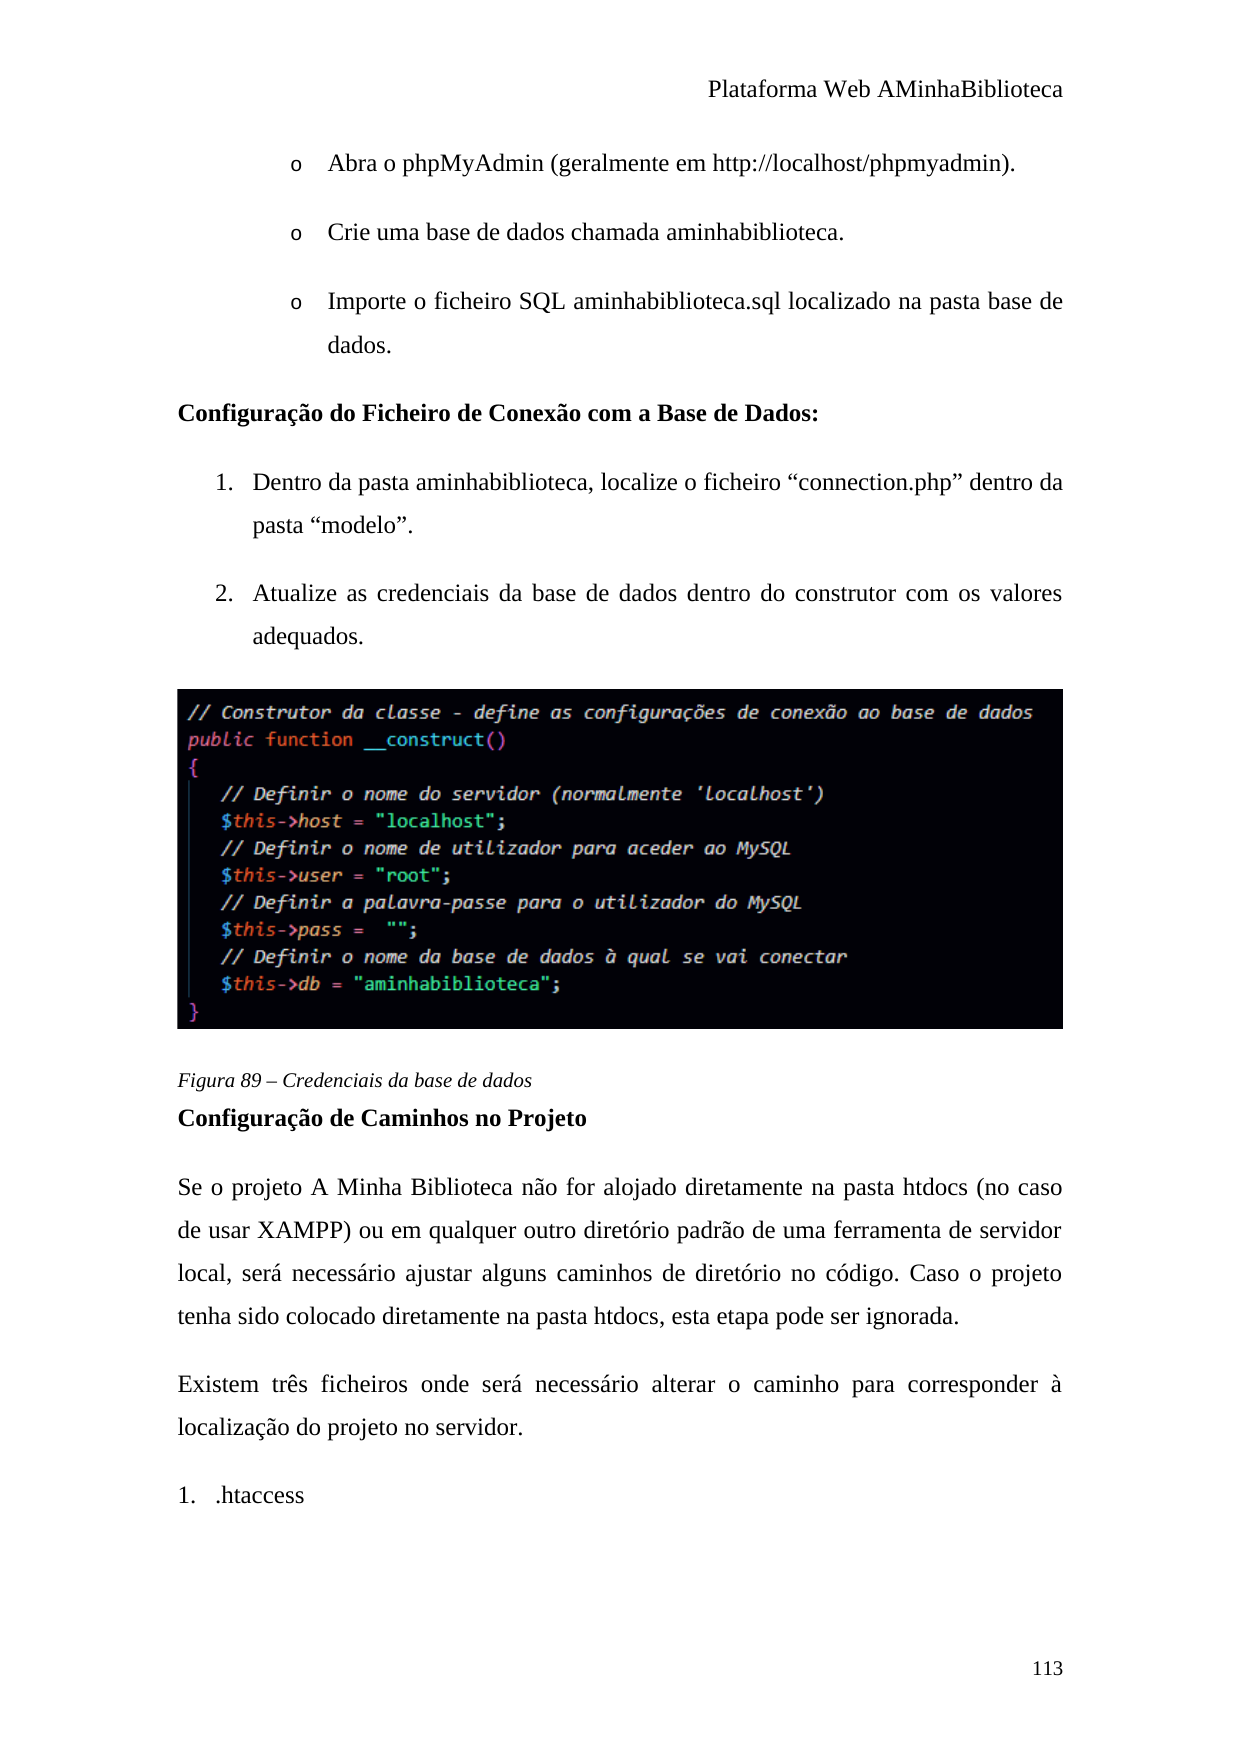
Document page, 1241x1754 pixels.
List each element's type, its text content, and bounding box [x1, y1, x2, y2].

text Existem três ficheiros onde será necessário alterar o caminho para corresponder à localização do projeto no servidor. [177, 1369, 1063, 1441]
picture [177, 689, 1063, 1029]
list Atualize as credenciais da base de dados dentro do construtor com os valores adequados. [215, 578, 1063, 650]
list Importe o ficheiro SQL aminhabiblioteca.sql localizado na pasta base de dados. [290, 286, 1063, 359]
text Configuração de Caminhos no Projeto [177, 1103, 1063, 1132]
text Se o projeto A Minha Biblioteca não for alojado diretamente na pasta htdocs (no caso de usar XAMPP) ou em qualquer outro diretório padrão de uma ferramenta de servidor local, será necessário ajustar alguns caminhos de diretório no código. Caso o projeto tenha sido colocado diretamente na pasta htdocs, esta etapa pode ser ignorada. [177, 1172, 1063, 1330]
list Dentro da pasta aminhabiblioteca, localize o ficheiro “connection.php” dentro da pasta “modelo”. [215, 467, 1063, 538]
text Configuração do Ficheiro de Conexão com a Base de Dados: [177, 398, 1063, 427]
list Abra o phpMyAdmin (geralmente em http://localhost/phpmyadmin). [290, 148, 1063, 177]
text Figura 89 – Credenciais da base de dados [177, 1067, 1063, 1092]
list .htaccess [177, 1480, 1063, 1509]
list Crie uma base de dados chamada aminhabiblioteca. [290, 217, 1063, 247]
